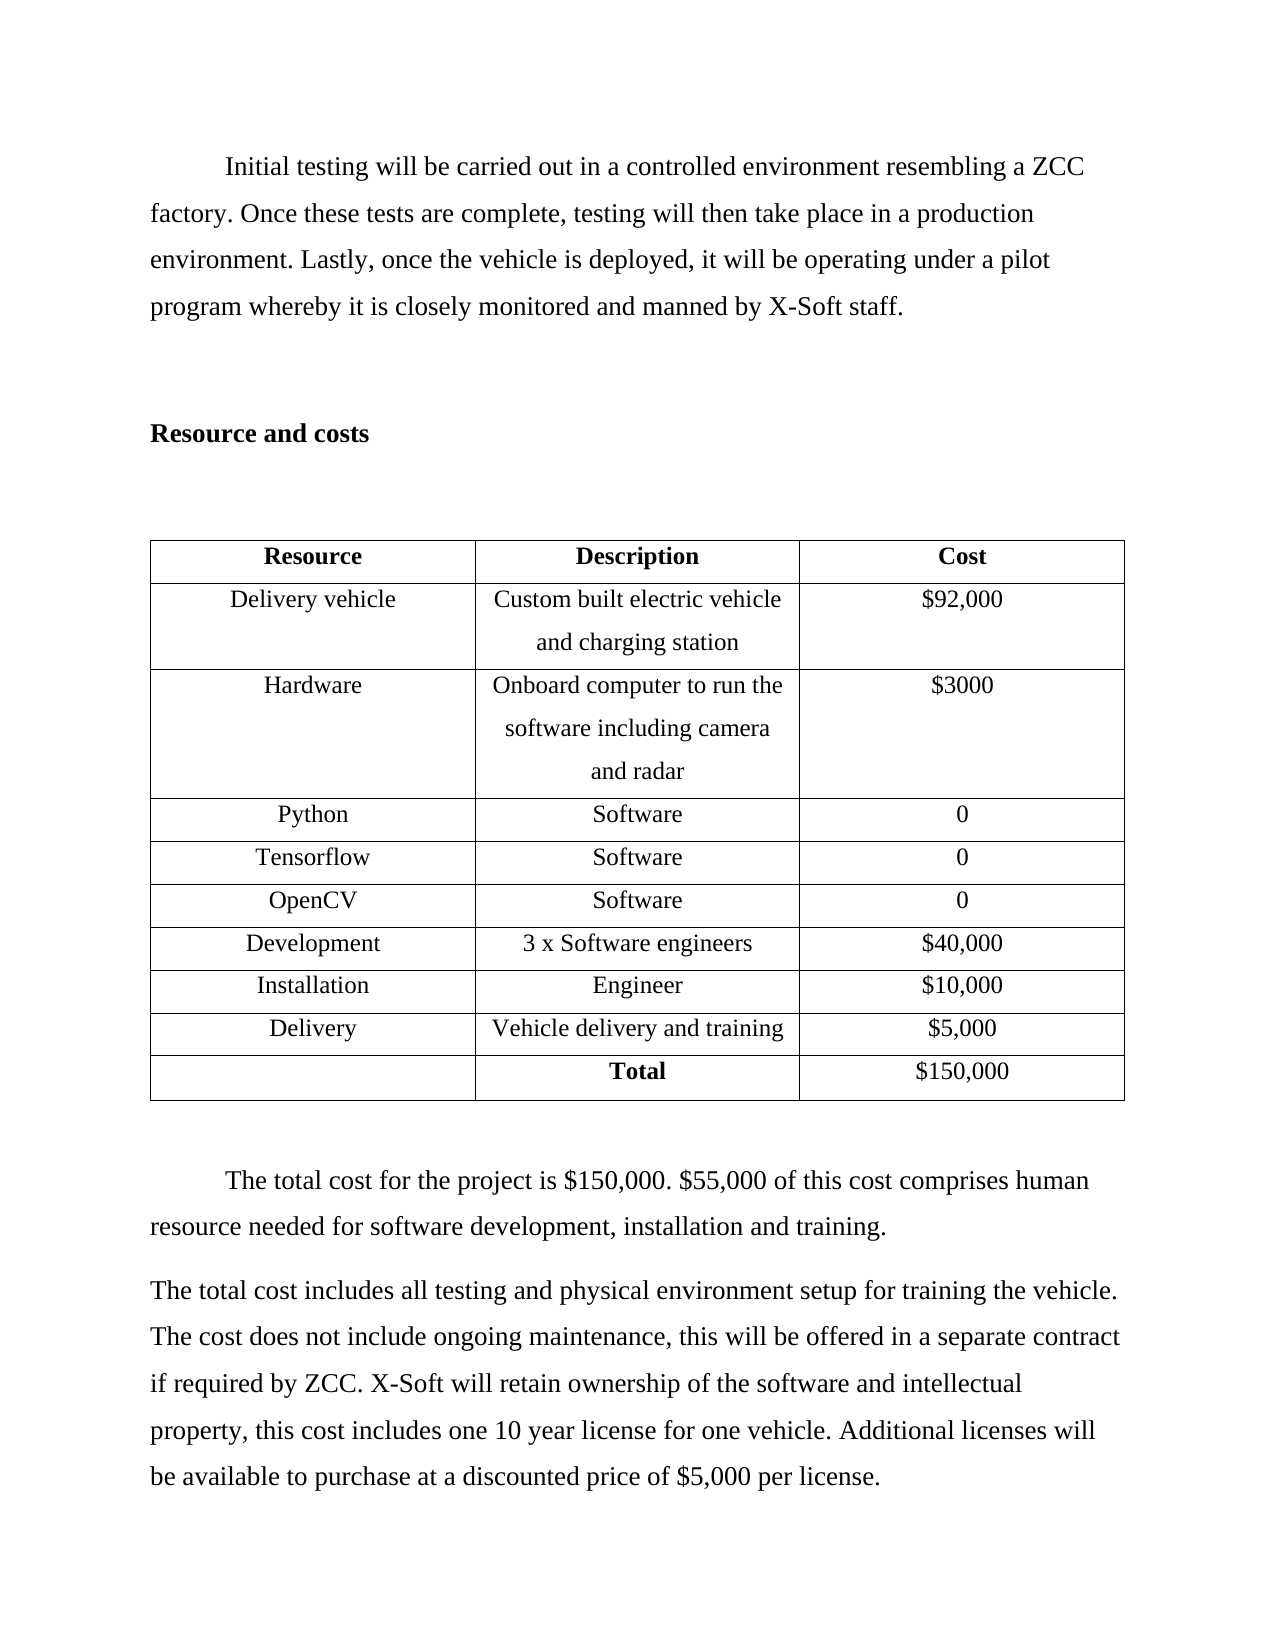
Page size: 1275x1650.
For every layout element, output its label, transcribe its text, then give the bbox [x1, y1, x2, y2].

table_header Cost [800, 541, 1124, 583]
table_cell $10,000 [800, 971, 1124, 1012]
table_cell Onboard computer to run the software including camera and radar [476, 670, 799, 798]
table_cell Software [476, 799, 799, 841]
table_cell Tensorflow [151, 842, 475, 884]
table_header Description [476, 541, 799, 583]
table_header Resource [151, 541, 475, 583]
table_cell 0 [800, 842, 1124, 884]
table_cell $92,000 [800, 584, 1124, 669]
table_cell Delivery [151, 1014, 475, 1055]
table_cell OpenCV [151, 885, 475, 927]
table_cell Python [151, 799, 475, 841]
table_cell 3 x Software engineers [476, 928, 799, 969]
table_cell 0 [800, 885, 1124, 927]
table_cell $40,000 [800, 928, 1124, 969]
table_cell $3000 [800, 670, 1124, 798]
table_cell $150,000 [800, 1056, 1124, 1099]
text Initial testing will be carried out in a controlled environment resembling a ZCC factory. Once these tests are complete, testing will then take place in a production environment. Lastly, once the vehicle is deployed, it will be operating under a pilot program whereby it is closely monitored and manned by X-Soft staff. [150, 150, 1125, 321]
table_cell Development [151, 928, 475, 969]
text The total cost includes all testing and physical environment setup for training the vehicle. The cost does not include ongoing maintenance, this will be offered in a separate contract if required by ZCC. X-Soft will retain ownership of the software and intellectual property, this cost includes one 10 year license for one vehicle. Additional licenses will be available to purchase at a discounted price of $5,000 per license. [150, 1274, 1125, 1492]
table_cell Delivery vehicle [151, 584, 475, 669]
table_cell Vehicle delivery and training [476, 1014, 799, 1055]
table_cell [151, 1056, 475, 1099]
table_cell 0 [800, 799, 1124, 841]
text Resource and costs [150, 417, 1125, 448]
text The total cost for the project is $150,000. $55,000 of this cost comprises human resource needed for software development, installation and training. [150, 1164, 1125, 1242]
table_cell $5,000 [800, 1014, 1124, 1055]
table_cell Total [476, 1056, 799, 1099]
table_cell Hardware [151, 670, 475, 798]
table_cell Custom built electric vehicle and charging station [476, 584, 799, 669]
table_cell Software [476, 842, 799, 884]
table_cell Engineer [476, 971, 799, 1012]
table_cell Software [476, 885, 799, 927]
table_cell Installation [151, 971, 475, 1012]
